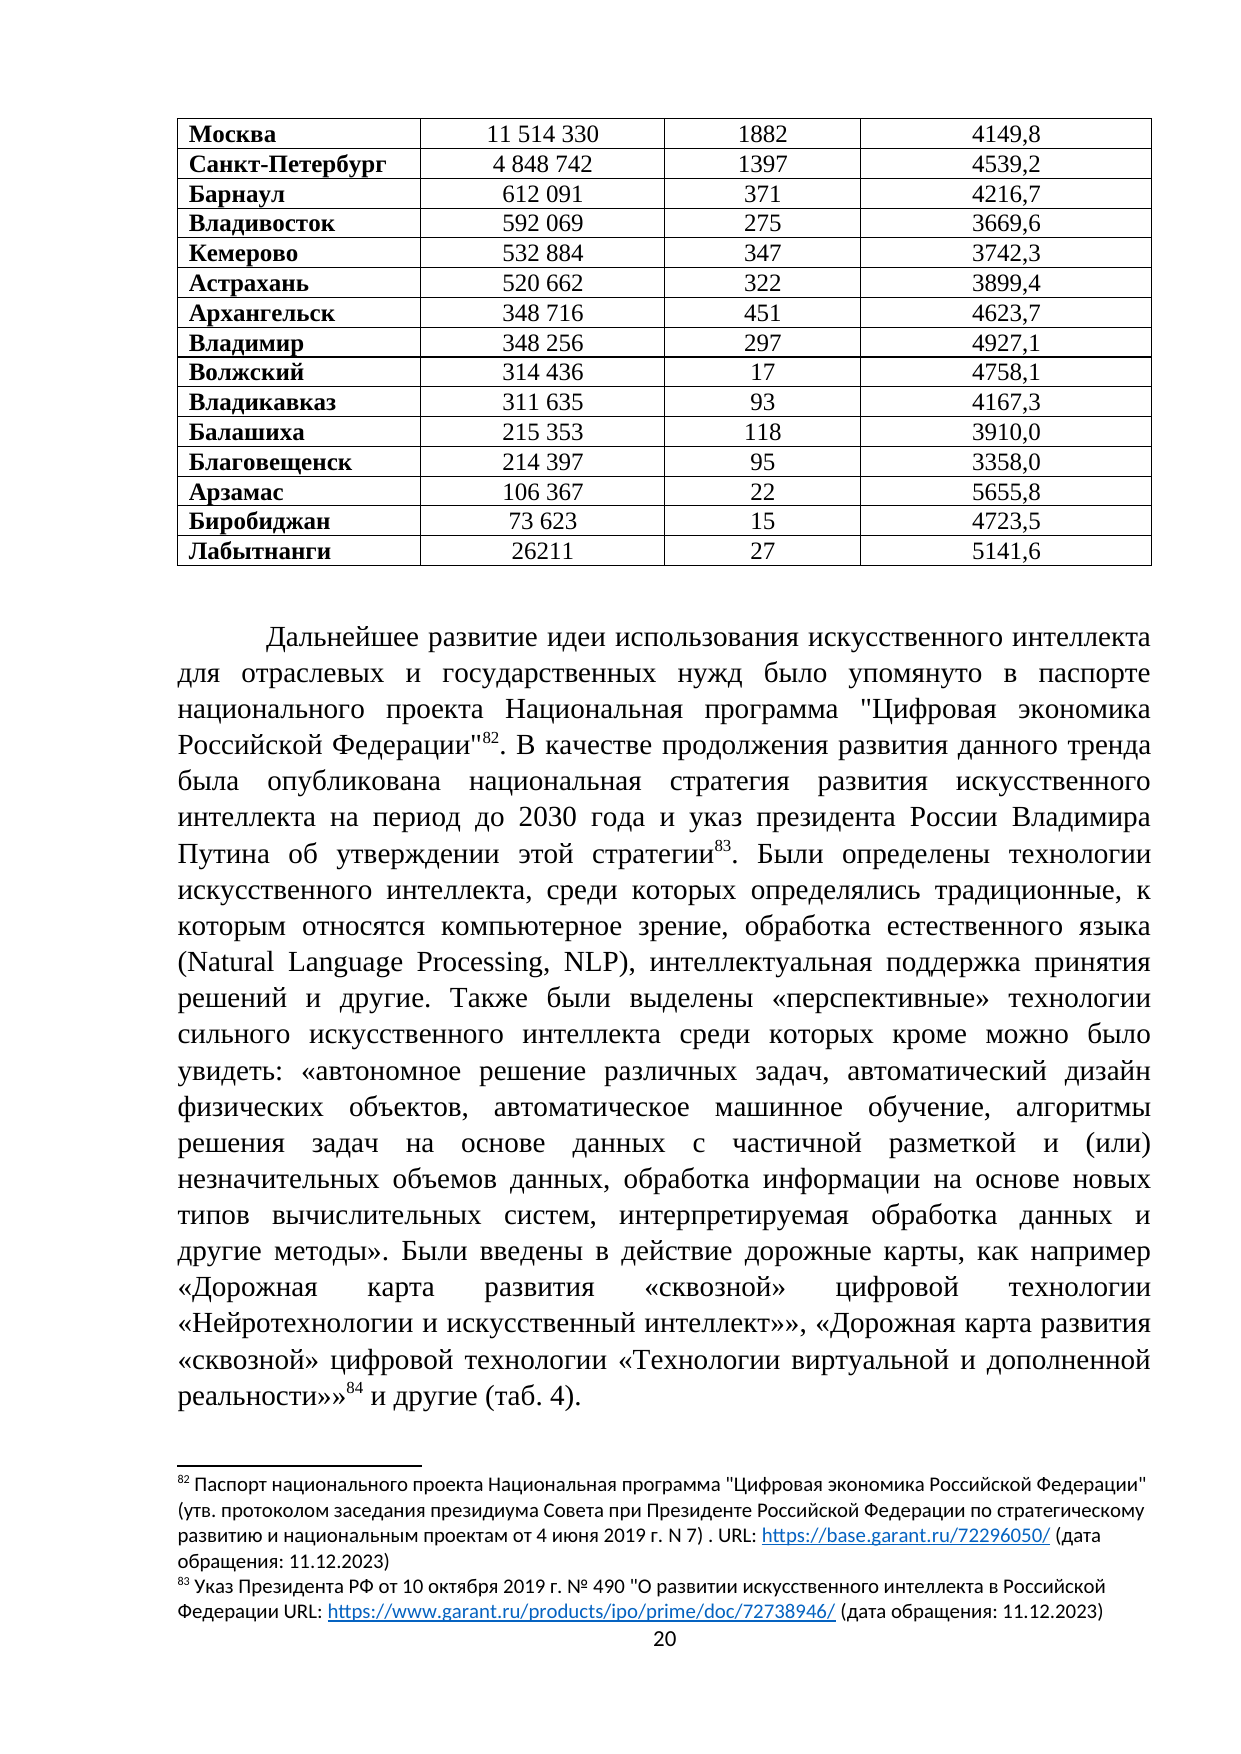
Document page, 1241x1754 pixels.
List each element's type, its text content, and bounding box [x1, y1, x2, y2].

table_cell Санкт-Петербург [178, 149, 420, 178]
table_cell 592 069 [421, 209, 664, 237]
table_cell Владикавказ [178, 387, 420, 416]
table_cell 1882 [665, 119, 860, 148]
table_cell Лабытнанги [178, 536, 420, 565]
table_cell Кемерово [178, 238, 420, 267]
table_cell Балашиха [178, 417, 420, 446]
table_cell 4 848 742 [421, 149, 664, 178]
table_cell 4723,5 [861, 506, 1151, 535]
table_cell 5141,6 [861, 536, 1151, 565]
table_cell 4167,3 [861, 387, 1151, 416]
table_cell 347 [665, 238, 860, 267]
table_cell 371 [665, 179, 860, 207]
table_cell 95 [665, 447, 860, 476]
table_cell 27 [665, 536, 860, 565]
table_cell Архангельск [178, 298, 420, 327]
table_cell 322 [665, 268, 860, 297]
table_cell Москва [178, 119, 420, 148]
table_cell 214 397 [421, 447, 664, 476]
table_cell 215 353 [421, 417, 664, 446]
table_cell 5655,8 [861, 477, 1151, 505]
table_cell 106 367 [421, 477, 664, 505]
table_cell 348 256 [421, 328, 664, 356]
table_cell 26211 [421, 536, 664, 565]
table_cell 4149,8 [861, 119, 1151, 148]
table_cell 311 635 [421, 387, 664, 416]
table_cell Волжский [178, 358, 420, 386]
table_cell 612 091 [421, 179, 664, 207]
table_cell 4216,7 [861, 179, 1151, 207]
table_cell 1397 [665, 149, 860, 178]
table_cell 3742,3 [861, 238, 1151, 267]
table_cell 275 [665, 209, 860, 237]
table_cell 15 [665, 506, 860, 535]
table_cell 17 [665, 358, 860, 386]
table_cell 3910,0 [861, 417, 1151, 446]
table_cell 348 716 [421, 298, 664, 327]
table_cell 3669,6 [861, 209, 1151, 237]
table_cell 532 884 [421, 238, 664, 267]
table_cell Арзамас [178, 477, 420, 505]
table_cell 314 436 [421, 358, 664, 386]
table_cell 93 [665, 387, 860, 416]
table_cell 73 623 [421, 506, 664, 535]
table_cell Благовещенск [178, 447, 420, 476]
table_cell 297 [665, 328, 860, 356]
table_cell 520 662 [421, 268, 664, 297]
table_cell Барнаул [178, 179, 420, 207]
table_cell 451 [665, 298, 860, 327]
text Дальнейшее развитие идеи использования искусственного интеллекта для отраслевых и государственных нужд было упомянуто в паспорте национального проекта Национальная программа "Цифровая экономика Российской Федерации". В качестве продолжения развития данного тренда была опубликована национальная стратегия развития искусственного интеллекта на период до 2030 года и указ президента России Владимира Путина об утверждении этой стратегии. Были определены технологии искусственного интеллекта, среди которых определялись традиционные, к которым относятся компьютерное зрение, обработка естественного языка (Natural Language Processing, NLP), интеллектуальная поддержка принятия решений и другие. Также были выделены «перспективные» технологии сильного искусственного интеллекта среди которых кроме можно было увидеть: «автономное решение различных задач, автоматический дизайн физических объектов, автоматическое машинное обучение, алгоритмы решения задач на основе данных с частичной разметкой и (или) незначительных объемов данных, обработка информации на основе новых типов вычислительных систем, интерпретируемая обработка данных и другие методы». Были введены в действие дорожные карты, как например «Дорожная карта развития «сквозной» цифровой технологии «Нейротехнологии и искусственный интеллект»», «Дорожная карта развития «сквозной» цифровой технологии «Технологии виртуальной и дополненной реальности»» и другие (таб. 4). [177, 619, 1152, 1411]
table_cell 4623,7 [861, 298, 1151, 327]
table_cell Биробиджан [178, 506, 420, 535]
table_cell 4927,1 [861, 328, 1151, 356]
table_cell 118 [665, 417, 860, 446]
table_cell Астрахань [178, 268, 420, 297]
table_cell Владивосток [178, 209, 420, 237]
table_cell 11 514 330 [421, 119, 664, 148]
table_cell 3358,0 [861, 447, 1151, 476]
table_cell 22 [665, 477, 860, 505]
table_cell Владимир [178, 328, 420, 356]
table_cell 3899,4 [861, 268, 1151, 297]
table_cell 4758,1 [861, 358, 1151, 386]
table_cell 4539,2 [861, 149, 1151, 178]
